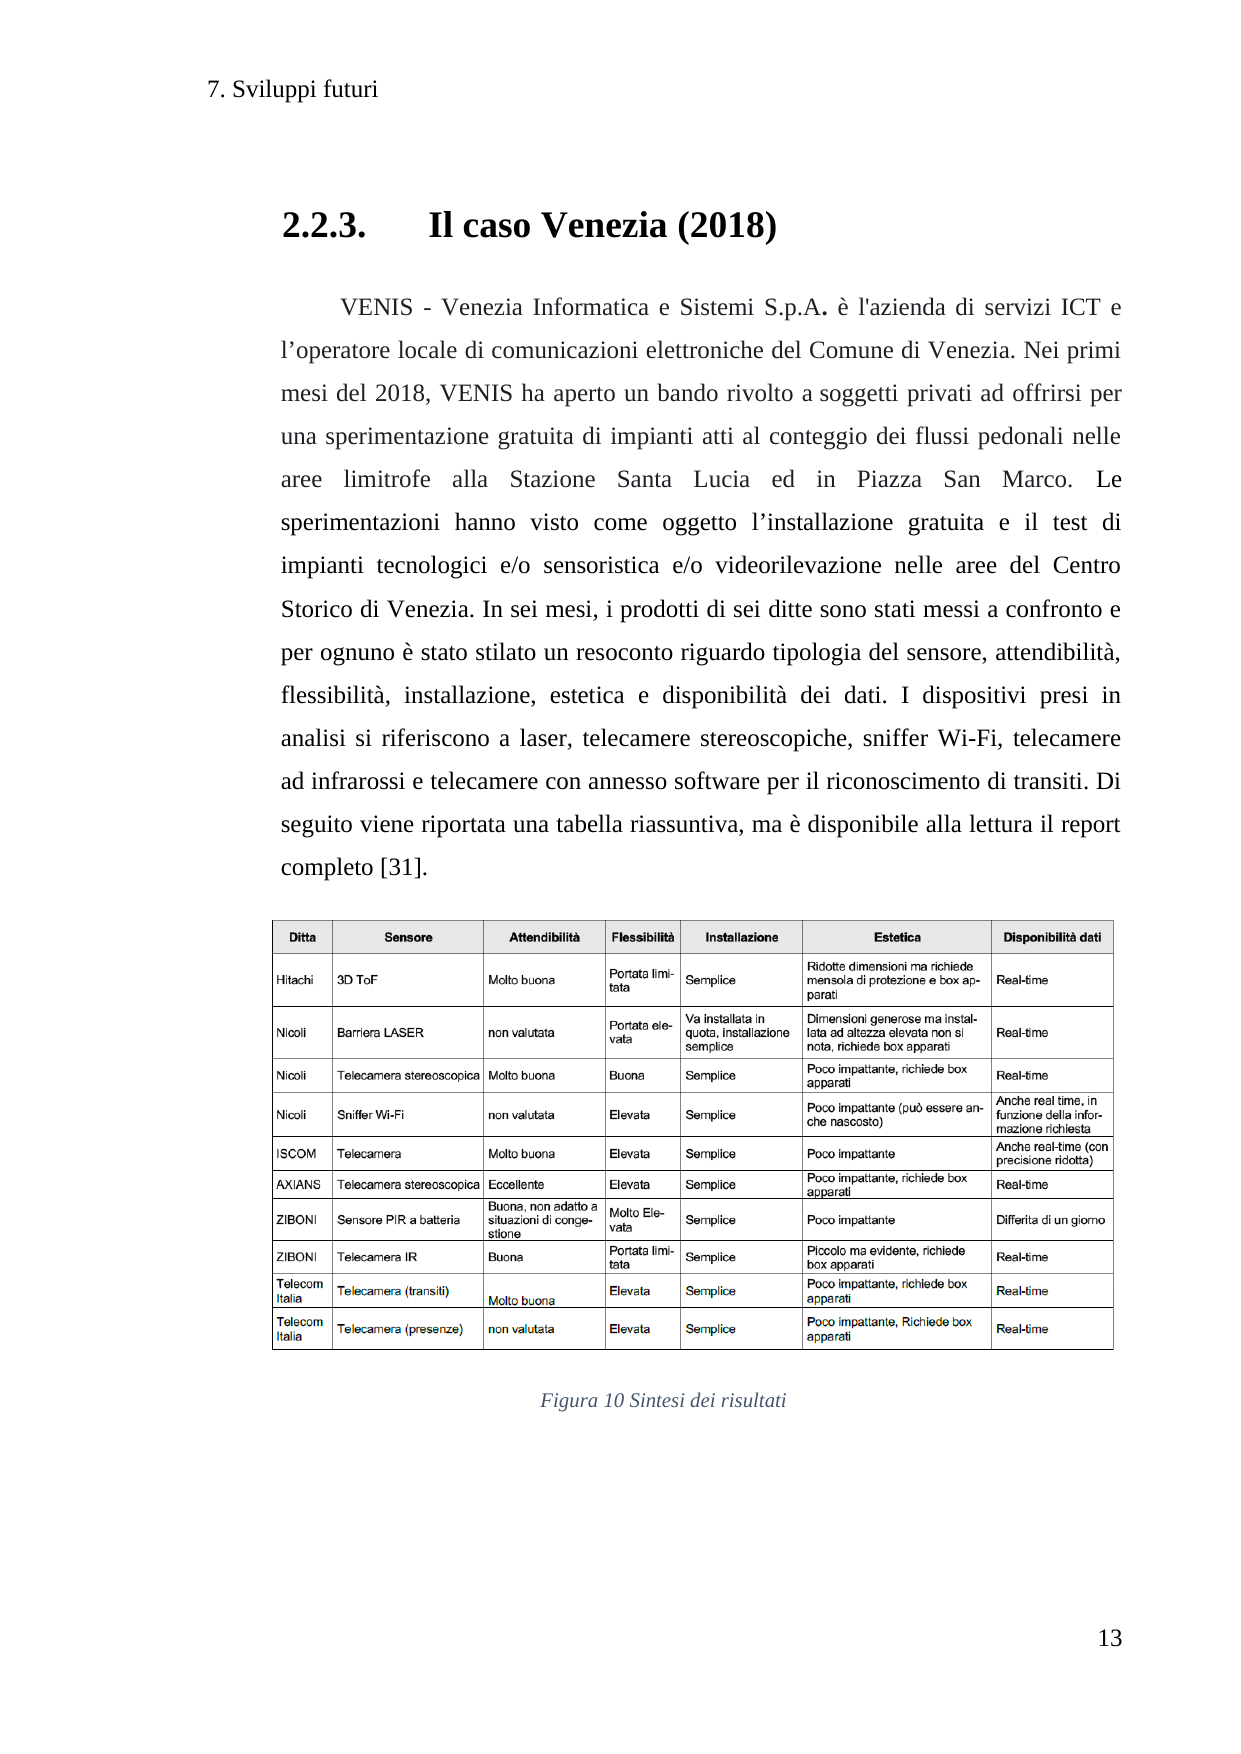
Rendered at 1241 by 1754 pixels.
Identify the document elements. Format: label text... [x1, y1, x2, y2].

text Figura 10 Sintesi dei risultati [207, 1388, 1122, 1412]
picture [265, 912, 1122, 1357]
list Il caso Venezia (2018) [282, 202, 1122, 245]
text VENIS - Venezia Informatica e Sistemi S.p.A. è l'azienda di servizi ICT e l’operatore locale di comunicazioni elettroniche del Comune di Venezia. Nei primi mesi del 2018, VENIS ha aperto un bando rivolto a soggetti privati ad offrirsi per una sperimentazione gratuita di impianti atti al conteggio dei flussi pedonali nelle aree limitrofe alla Stazione Santa Lucia ed in Piazza San Marco. Le sperimentazioni hanno visto come oggetto l’installazione gratuita e il test di impianti tecnologici e/o sensoristica e/o videorilevazione nelle aree del Centro Storico di Venezia. In sei mesi, i prodotti di sei ditte sono stati messi a confronto e per ognuno è stato stilato un resoconto riguardo tipologia del sensore, attendibilità, flessibilità, installazione, estetica e disponibilità dei dati. I dispositivi presi in analisi si riferiscono a laser, telecamere stereoscopiche, sniffer Wi-Fi, telecamere ad infrarossi e telecamere con annesso software per il riconoscimento di transiti. Di seguito viene riportata una tabella riassuntiva, ma è disponibile alla lettura il report completo . [281, 292, 1122, 881]
